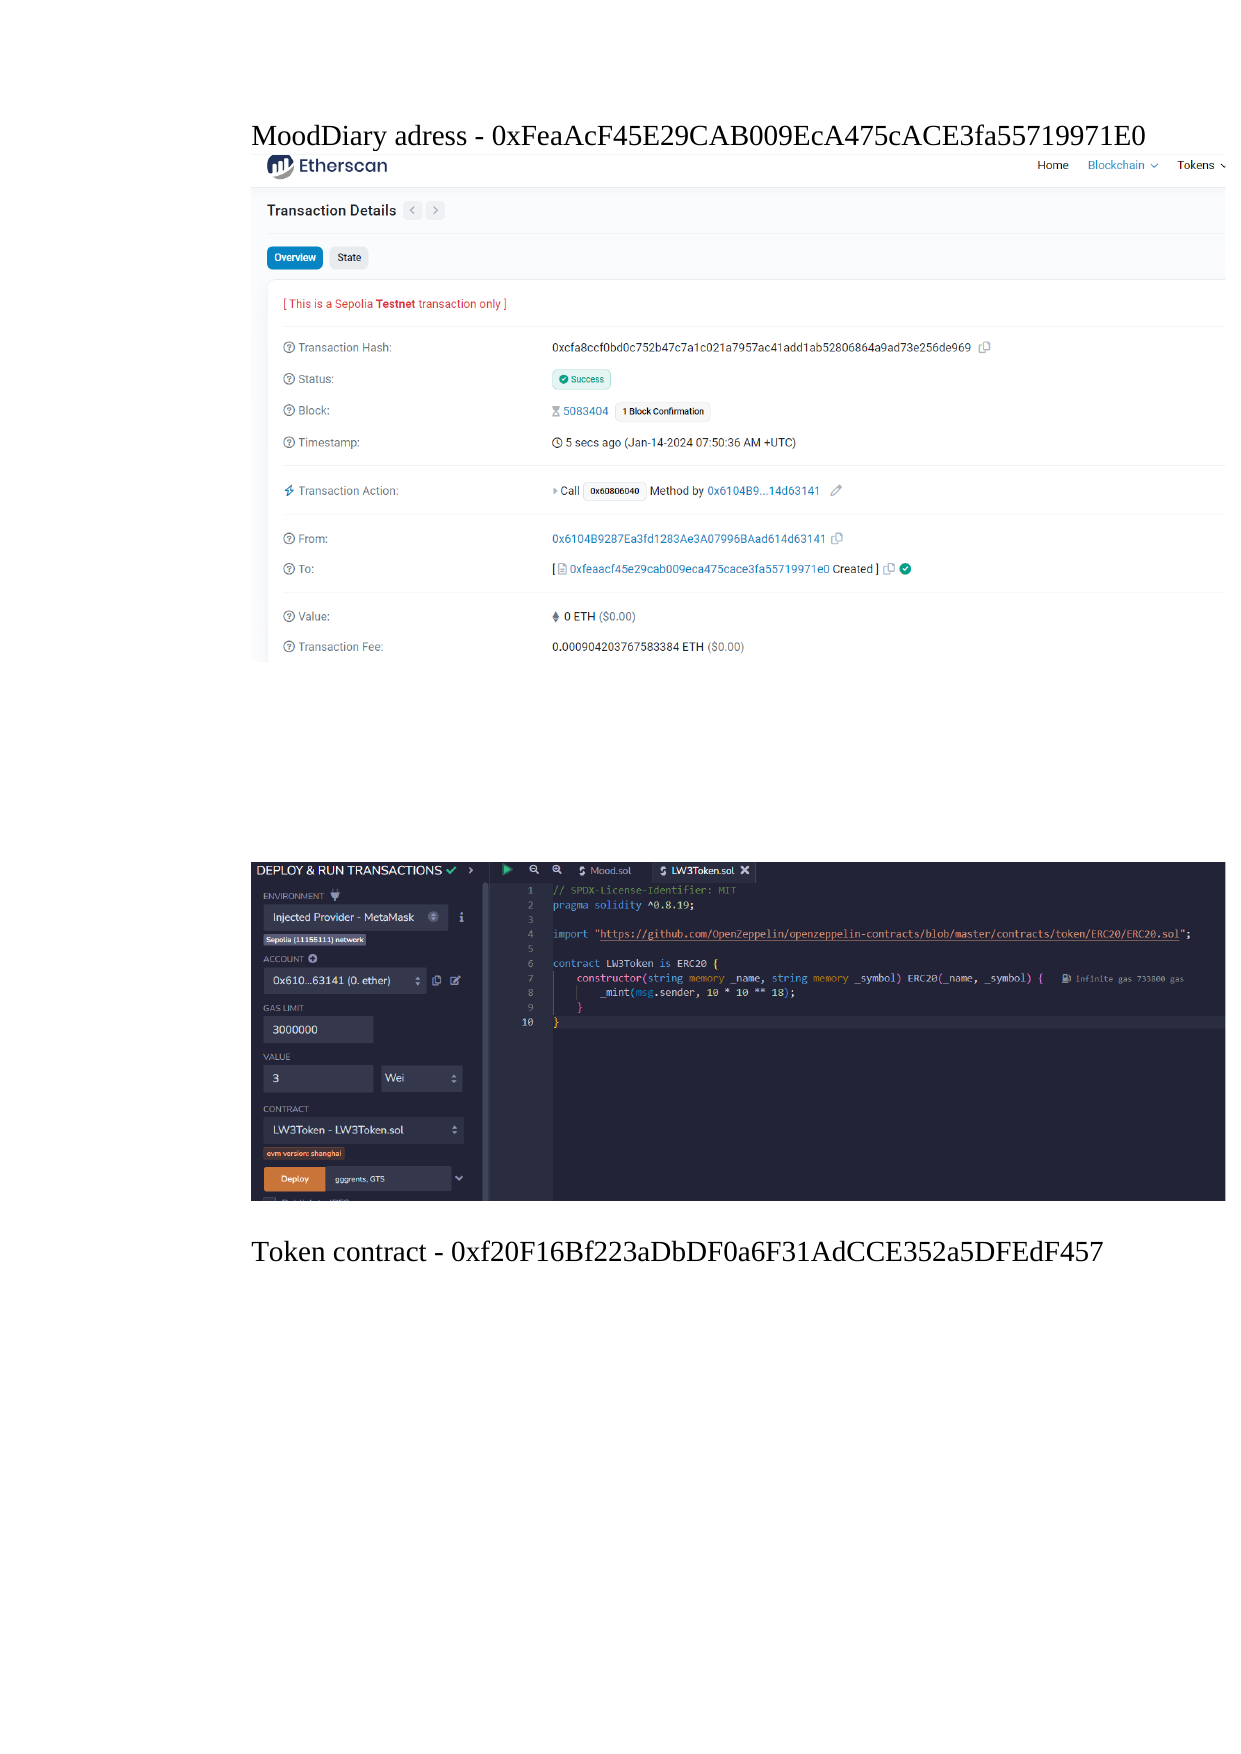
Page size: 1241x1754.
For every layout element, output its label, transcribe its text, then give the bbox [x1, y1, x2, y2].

picture [251, 151, 1226, 662]
text Token contract - 0xf20F16Bf223aDbDF0a6F31AdCCE352a5DFEdF457 [177, 1234, 1152, 1268]
text MoodDiary adress - 0xFeaAcF45E29CAB009EcA475cACE3fa55719971E0 [177, 118, 1152, 152]
picture [251, 862, 1226, 1201]
